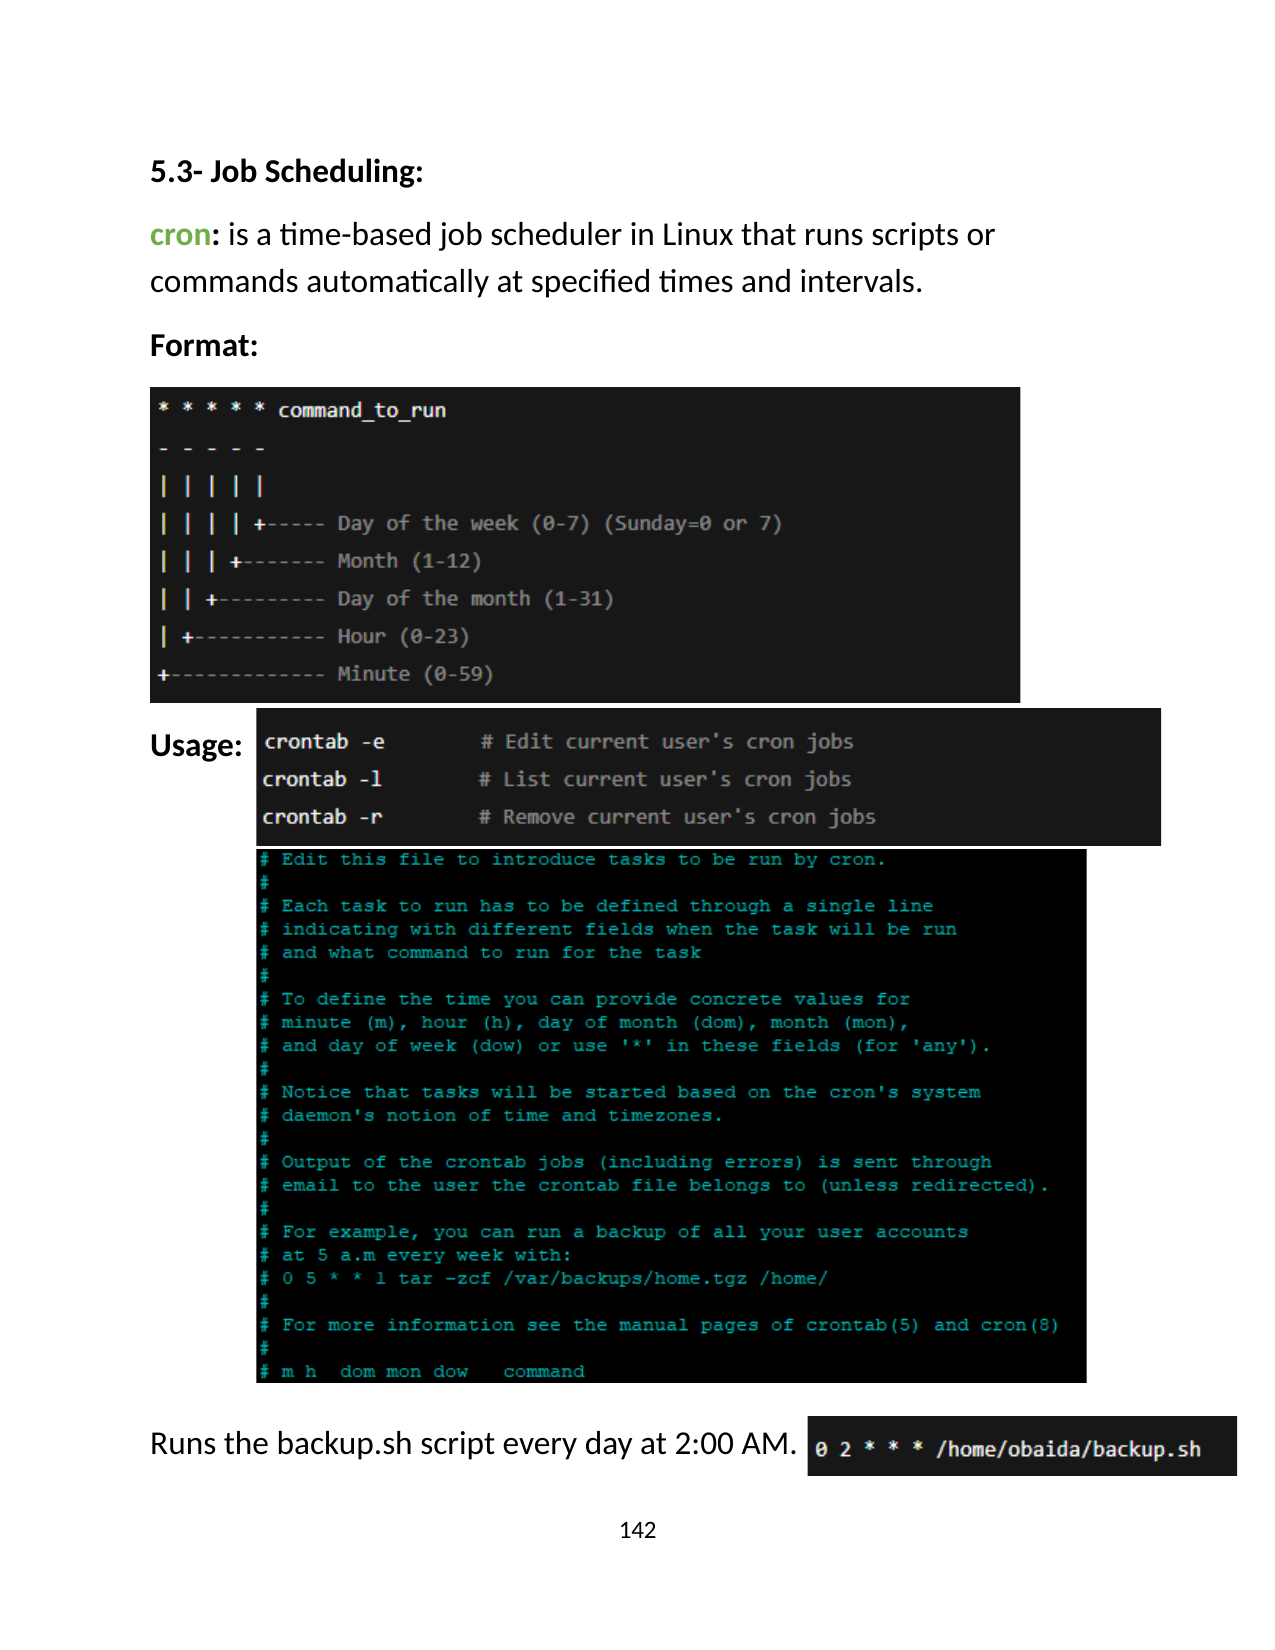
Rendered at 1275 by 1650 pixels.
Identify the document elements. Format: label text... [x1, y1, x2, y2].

picture [256, 849, 1087, 1383]
picture [150, 387, 1021, 703]
text cron: is a time-based job scheduler in Linux that runs scripts or commands automatically at specified times and intervals. [150, 213, 1125, 301]
picture [807, 1416, 1238, 1476]
text Format: [150, 324, 1125, 364]
text Runs the backup.sh script every day at 2:00 AM. [150, 1422, 807, 1462]
picture [256, 708, 1162, 846]
text Usage: [150, 724, 256, 764]
text 5.3- Job Scheduling: [150, 150, 1125, 191]
